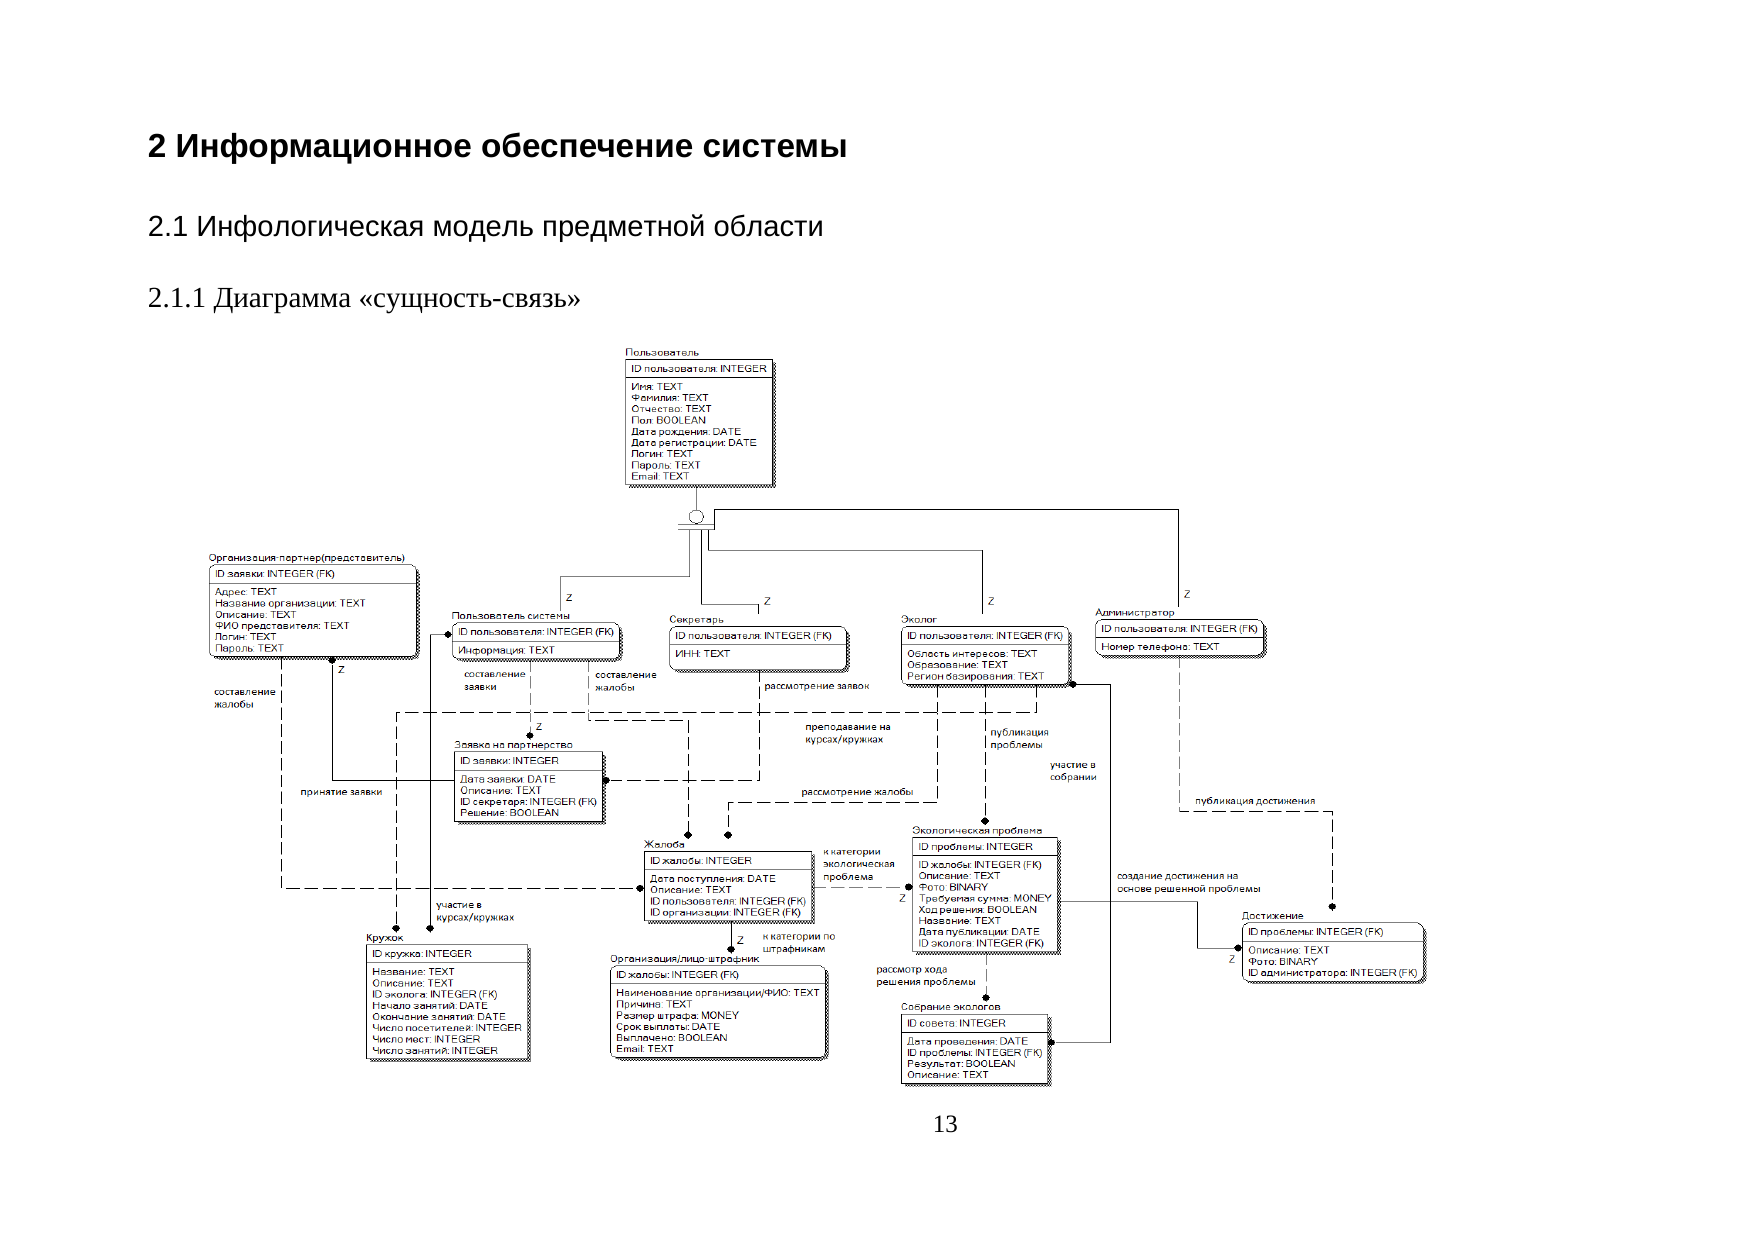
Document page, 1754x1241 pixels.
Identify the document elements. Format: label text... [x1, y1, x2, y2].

subtitle 2 Информационное обеспечение системы [148, 126, 1742, 164]
picture [206, 344, 1440, 1087]
text 2.1 Инфологическая модель предметной области [148, 209, 1742, 242]
subtitle 2.1.1 Диаграмма «сущность-связь» [148, 280, 1742, 313]
